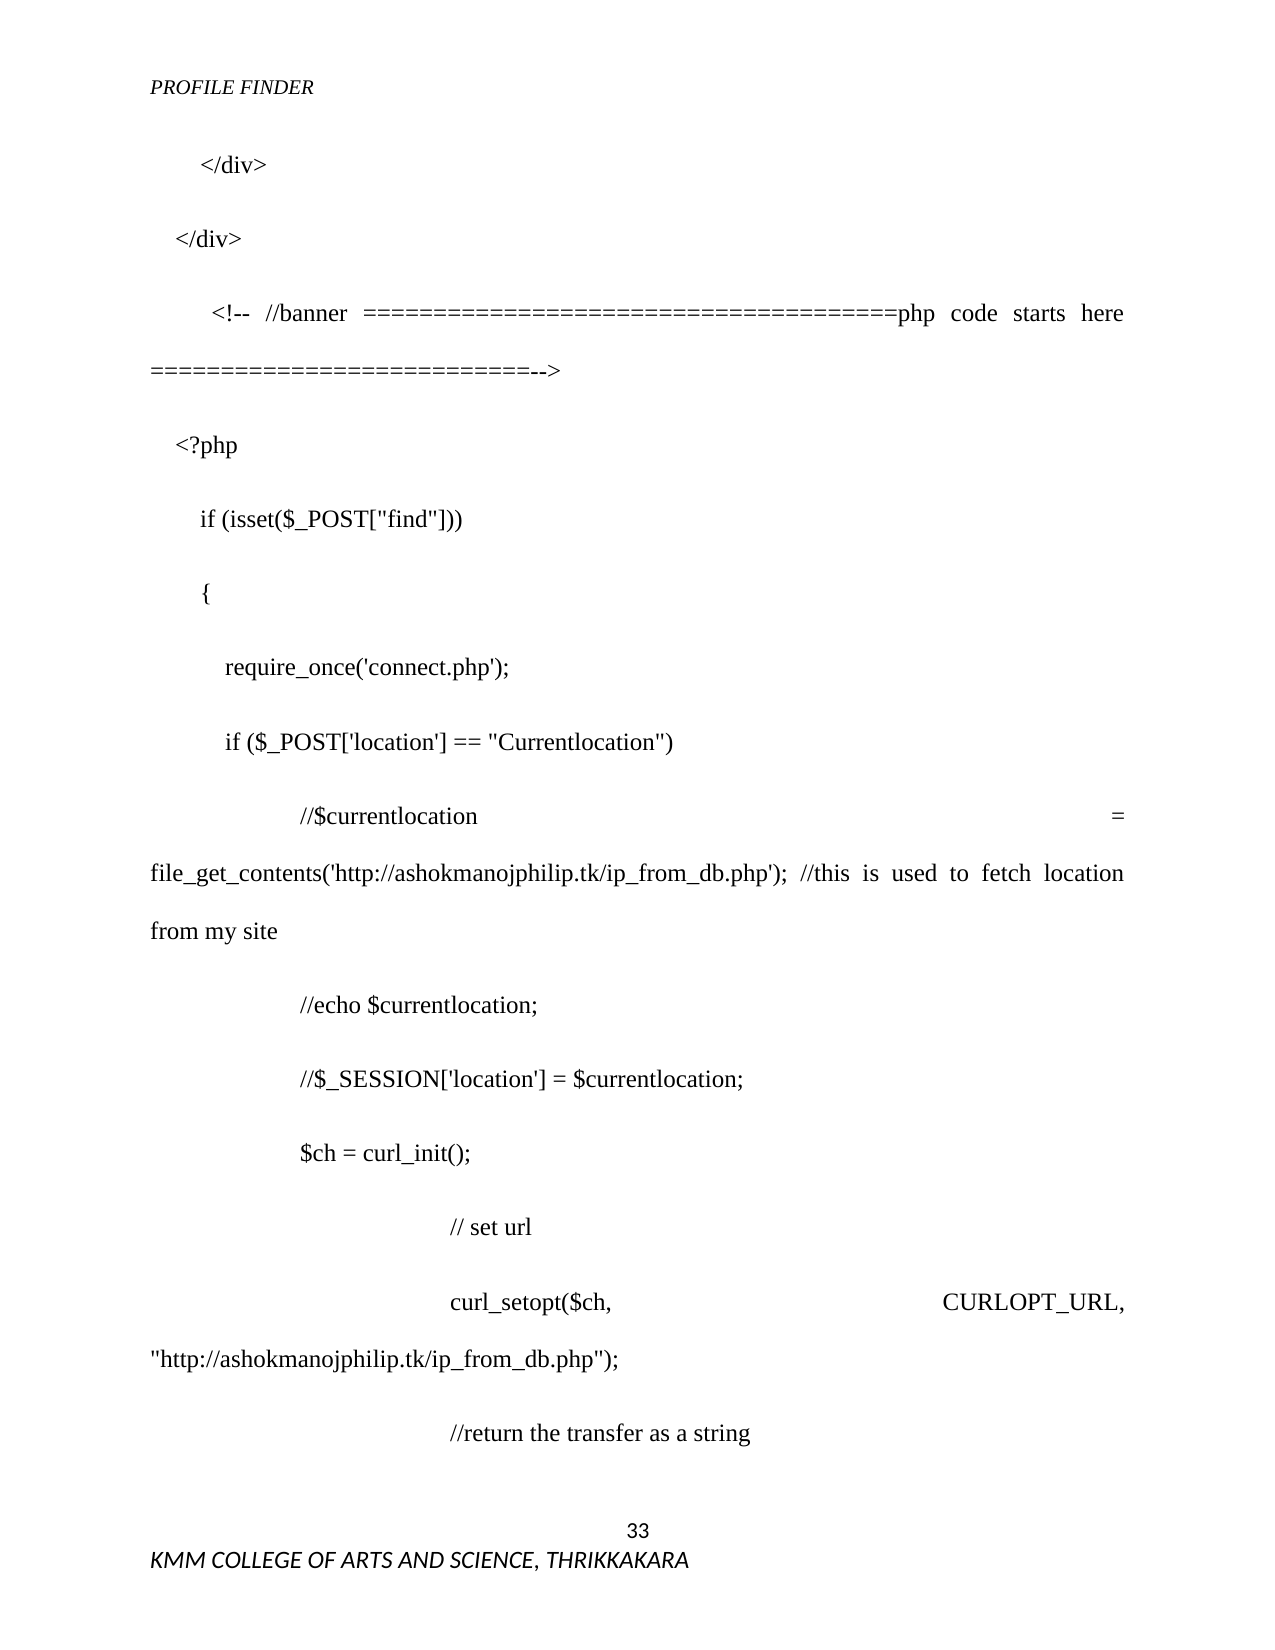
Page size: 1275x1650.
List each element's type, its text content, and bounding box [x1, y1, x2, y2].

text </div> [150, 150, 1125, 179]
text //$currentlocation = file_get_contents('http://ashokmanojphilip.tk/ip_from_db.php'); //this is used to fetch location from my site [150, 801, 1125, 944]
text //return the transfer as a string [150, 1418, 1125, 1447]
text //$_SESSION['location'] = $currentlocation; [150, 1064, 1125, 1093]
text //echo $currentlocation; [150, 990, 1125, 1019]
text if (isset($_POST["find"])) [150, 504, 1125, 533]
text if ($_POST['location'] == "Currentlocation") [150, 727, 1125, 755]
text <!-- //banner ======================================php code starts here ===========================--> [150, 298, 1125, 384]
text curl_setopt($ch, CURLOPT_URL, "http://ashokmanojphilip.tk/ip_from_db.php"); [150, 1287, 1125, 1373]
text // set url [150, 1212, 1125, 1241]
text </div> [150, 224, 1125, 253]
text require_once('connect.php'); [150, 652, 1125, 681]
text $ch = curl_init(); [150, 1138, 1125, 1167]
text { [150, 578, 1125, 607]
text <?php [150, 430, 1125, 459]
